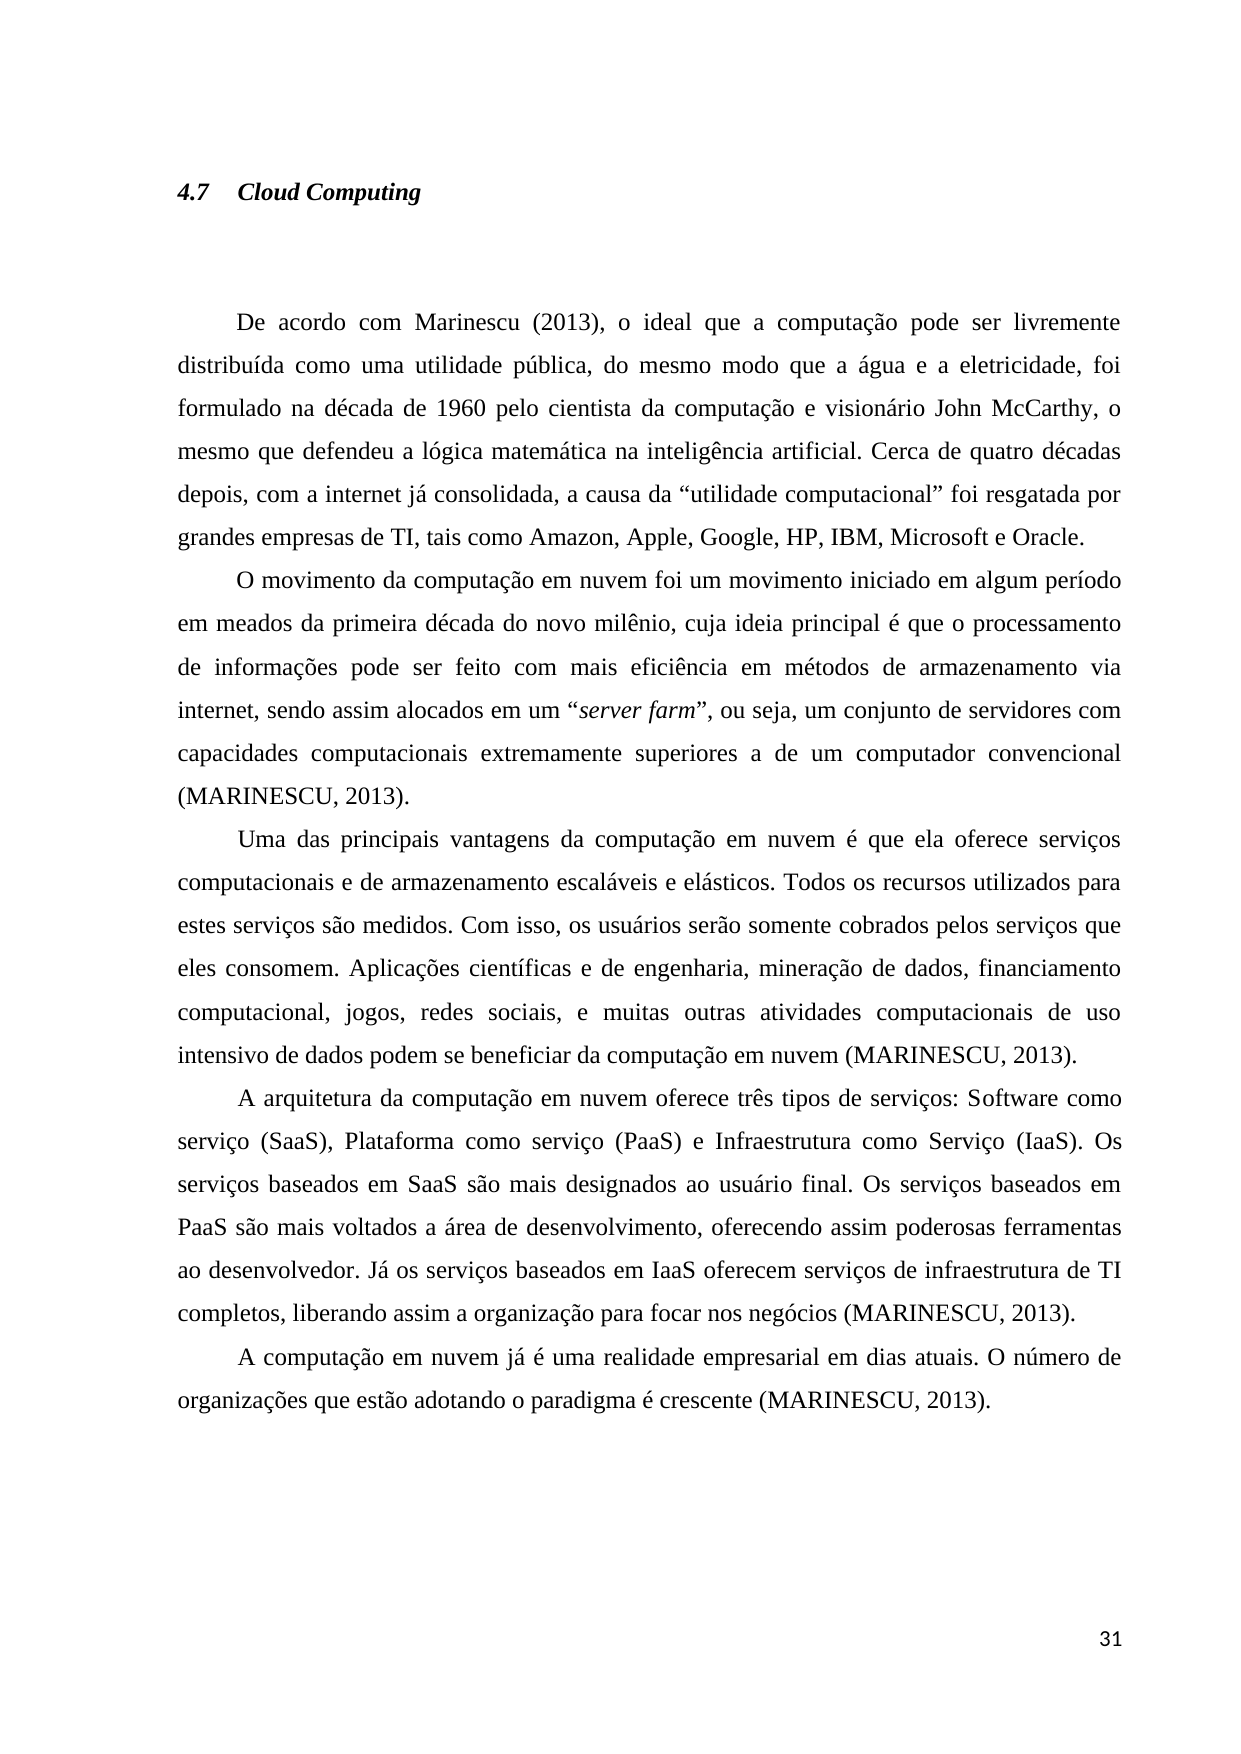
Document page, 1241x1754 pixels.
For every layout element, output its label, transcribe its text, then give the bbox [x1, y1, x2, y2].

subtitle Cloud Computing [177, 177, 1122, 206]
text O movimento da computação em nuvem foi um movimento iniciado em algum período em meados da primeira década do novo milênio, cuja ideia principal é que o processamento de informações pode ser feito com mais eficiência em métodos de armazenamento via internet, sendo assim alocados em um “server farm”, ou seja, um conjunto de servidores com capacidades computacionais extremamente superiores a de um computador convencional (MARINESCU, 2013). [177, 565, 1122, 810]
text A computação em nuvem já é uma realidade empresarial em dias atuais. O número de organizações que estão adotando o paradigma é crescente (MARINESCU, 2013). [177, 1342, 1122, 1413]
text A arquitetura da computação em nuvem oferece três tipos de serviços: Software como serviço (SaaS), Plataforma como serviço (PaaS) e Infraestrutura como Serviço (IaaS). Os serviços baseados em SaaS são mais designados ao usuário final. Os serviços baseados em PaaS são mais voltados a área de desenvolvimento, oferecendo assim poderosas ferramentas ao desenvolvedor. Já os serviços baseados em IaaS oferecem serviços de infraestrutura de TI completos, liberando assim a organização para focar nos negócios (MARINESCU, 2013). [177, 1083, 1122, 1327]
text Uma das principais vantagens da computação em nuvem é que ela oferece serviços computacionais e de armazenamento escaláveis e elásticos. Todos os recursos utilizados para estes serviços são medidos. Com isso, os usuários serão somente cobrados pelos serviços que eles consomem. Aplicações científicas e de engenharia, mineração de dados, financiamento computacional, jogos, redes sociais, e muitas outras atividades computacionais de uso intensivo de dados podem se beneficiar da computação em nuvem (MARINESCU, 2013). [177, 824, 1122, 1068]
text De acordo com Marinescu (2013), o ideal que a computação pode ser livremente distribuída como uma utilidade pública, do mesmo modo que a água e a eletricidade, foi formulado na década de 1960 pelo cientista da computação e visionário John McCarthy, o mesmo que defendeu a lógica matemática na inteligência artificial. Cerca de quatro décadas depois, com a internet já consolidada, a causa da “utilidade computacional” foi resgatada por grandes empresas de TI, tais como Amazon, Apple, Google, HP, IBM, Microsoft e Oracle. [177, 307, 1122, 551]
